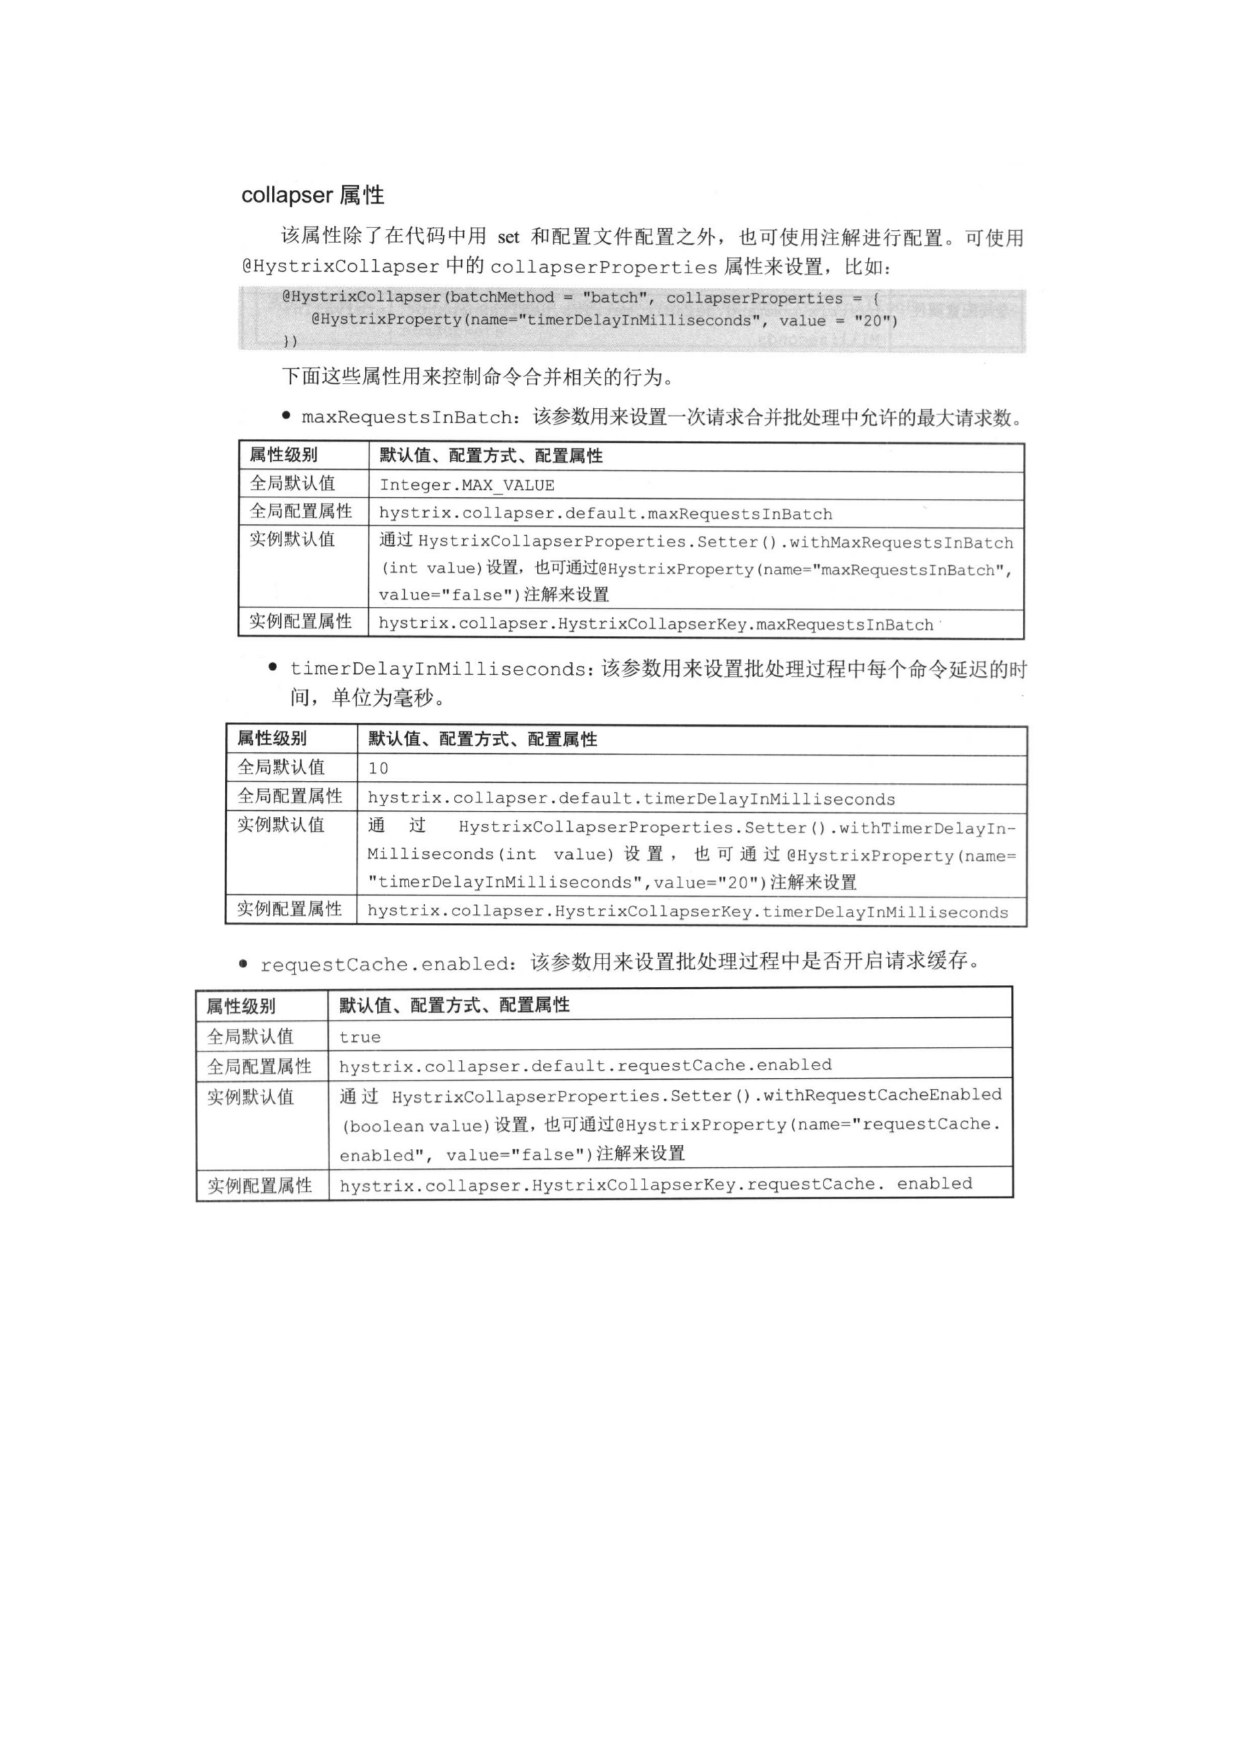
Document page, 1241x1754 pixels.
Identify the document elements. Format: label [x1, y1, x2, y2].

picture [187, 649, 1053, 940]
picture [187, 162, 1053, 646]
picture [187, 942, 1053, 1214]
